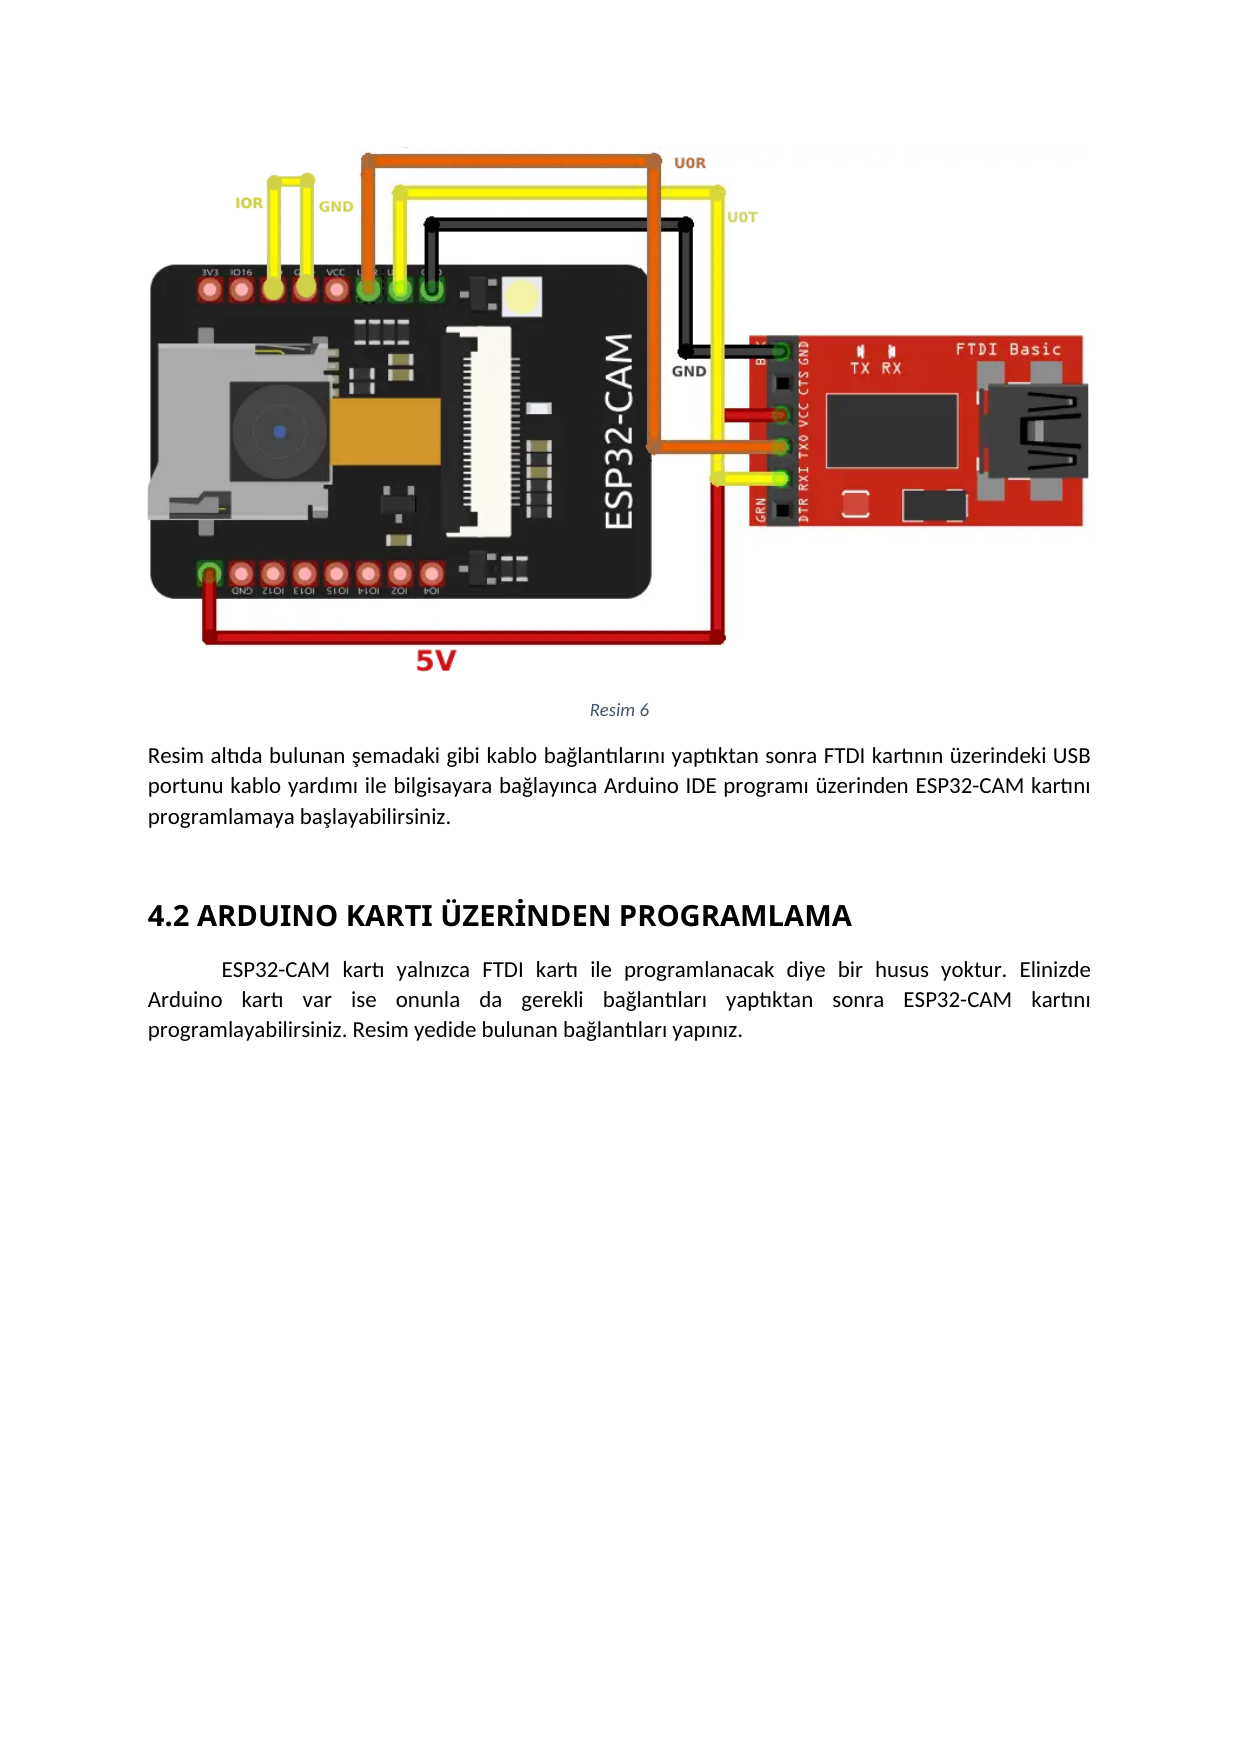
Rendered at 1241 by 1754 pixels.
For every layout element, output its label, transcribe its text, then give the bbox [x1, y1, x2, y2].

text 4.2 ARDUINO KARTI ÜZERİNDEN PROGRAMLAMA [148, 896, 1093, 935]
picture [147, 147, 1093, 679]
text ESP32-CAM kartı yalnızca FTDI kartı ile programlanacak diye bir husus yoktur. Elinizde Arduino kartı var ise onunla da gerekli bağlantıları yaptıktan sonra ESP32-CAM kartını programlayabilirsiniz. Resim yedide bulunan bağlantıları yapınız. [148, 955, 1093, 1043]
text Resim altıda bulunan şemadaki gibi kablo bağlantılarını yaptıktan sonra FTDI kartının üzerindeki USB portunu kablo yardımı ile bilgisayara bağlayınca Arduino IDE programı üzerinden ESP32-CAM kartını programlamaya başlayabilirsiniz. [148, 741, 1093, 830]
